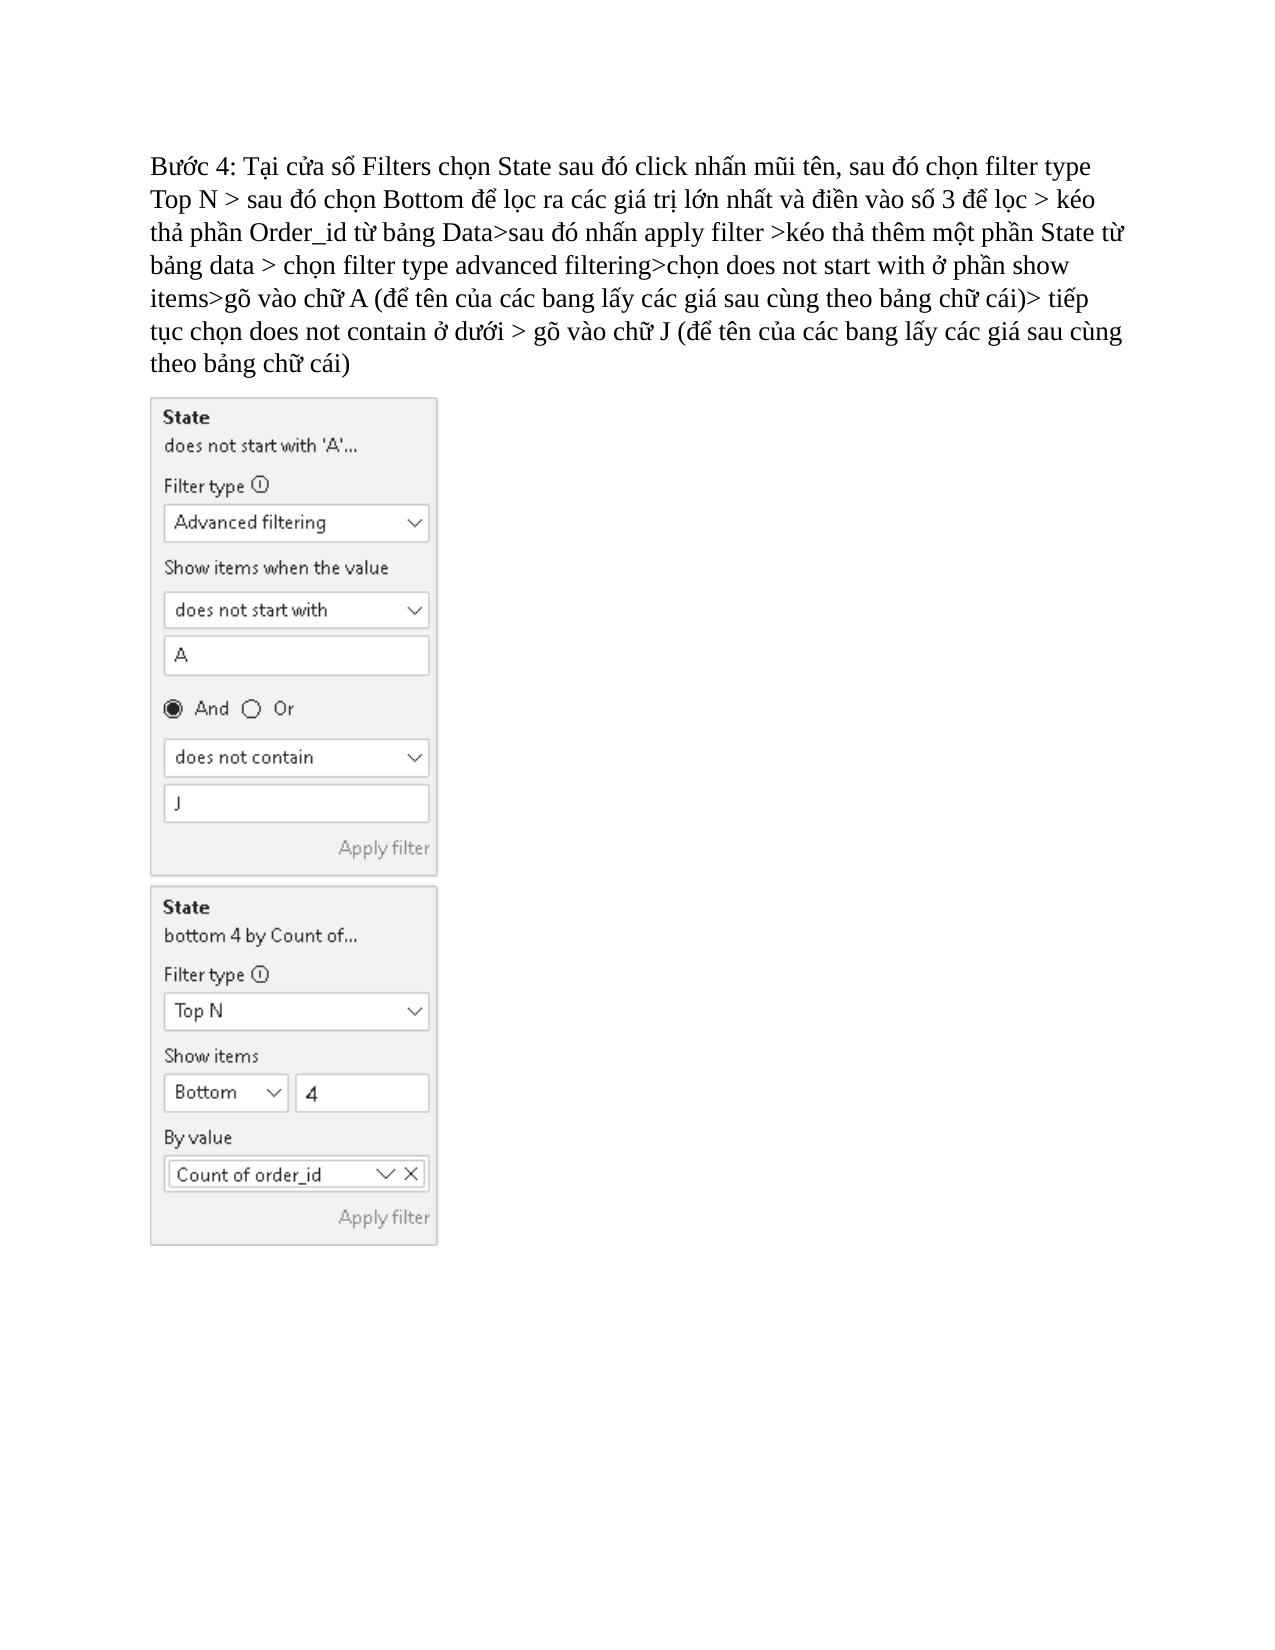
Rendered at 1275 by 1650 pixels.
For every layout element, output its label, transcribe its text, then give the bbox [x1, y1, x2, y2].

text Bước 4: Tại cửa sổ Filters chọn State sau đó click nhấn mũi tên, sau đó chọn filter type Top N > sau đó chọn Bottom để lọc ra các giá trị lớn nhất và điền vào số 3 để lọc > kéo thả phần Order_id từ bảng Data>sau đó nhấn apply filter >kéo thả thêm một phần State từ bảng data > chọn filter type advanced filtering>chọn does not start with ở phần show items>gõ vào chữ A (để tên của các bang lấy các giá sau cùng theo bảng chữ cái)> tiếp tục chọn does not contain ở dưới > gõ vào chữ J (để tên của các bang lấy các giá sau cùng theo bảng chữ cái) [150, 150, 1125, 379]
picture [150, 397, 441, 1246]
